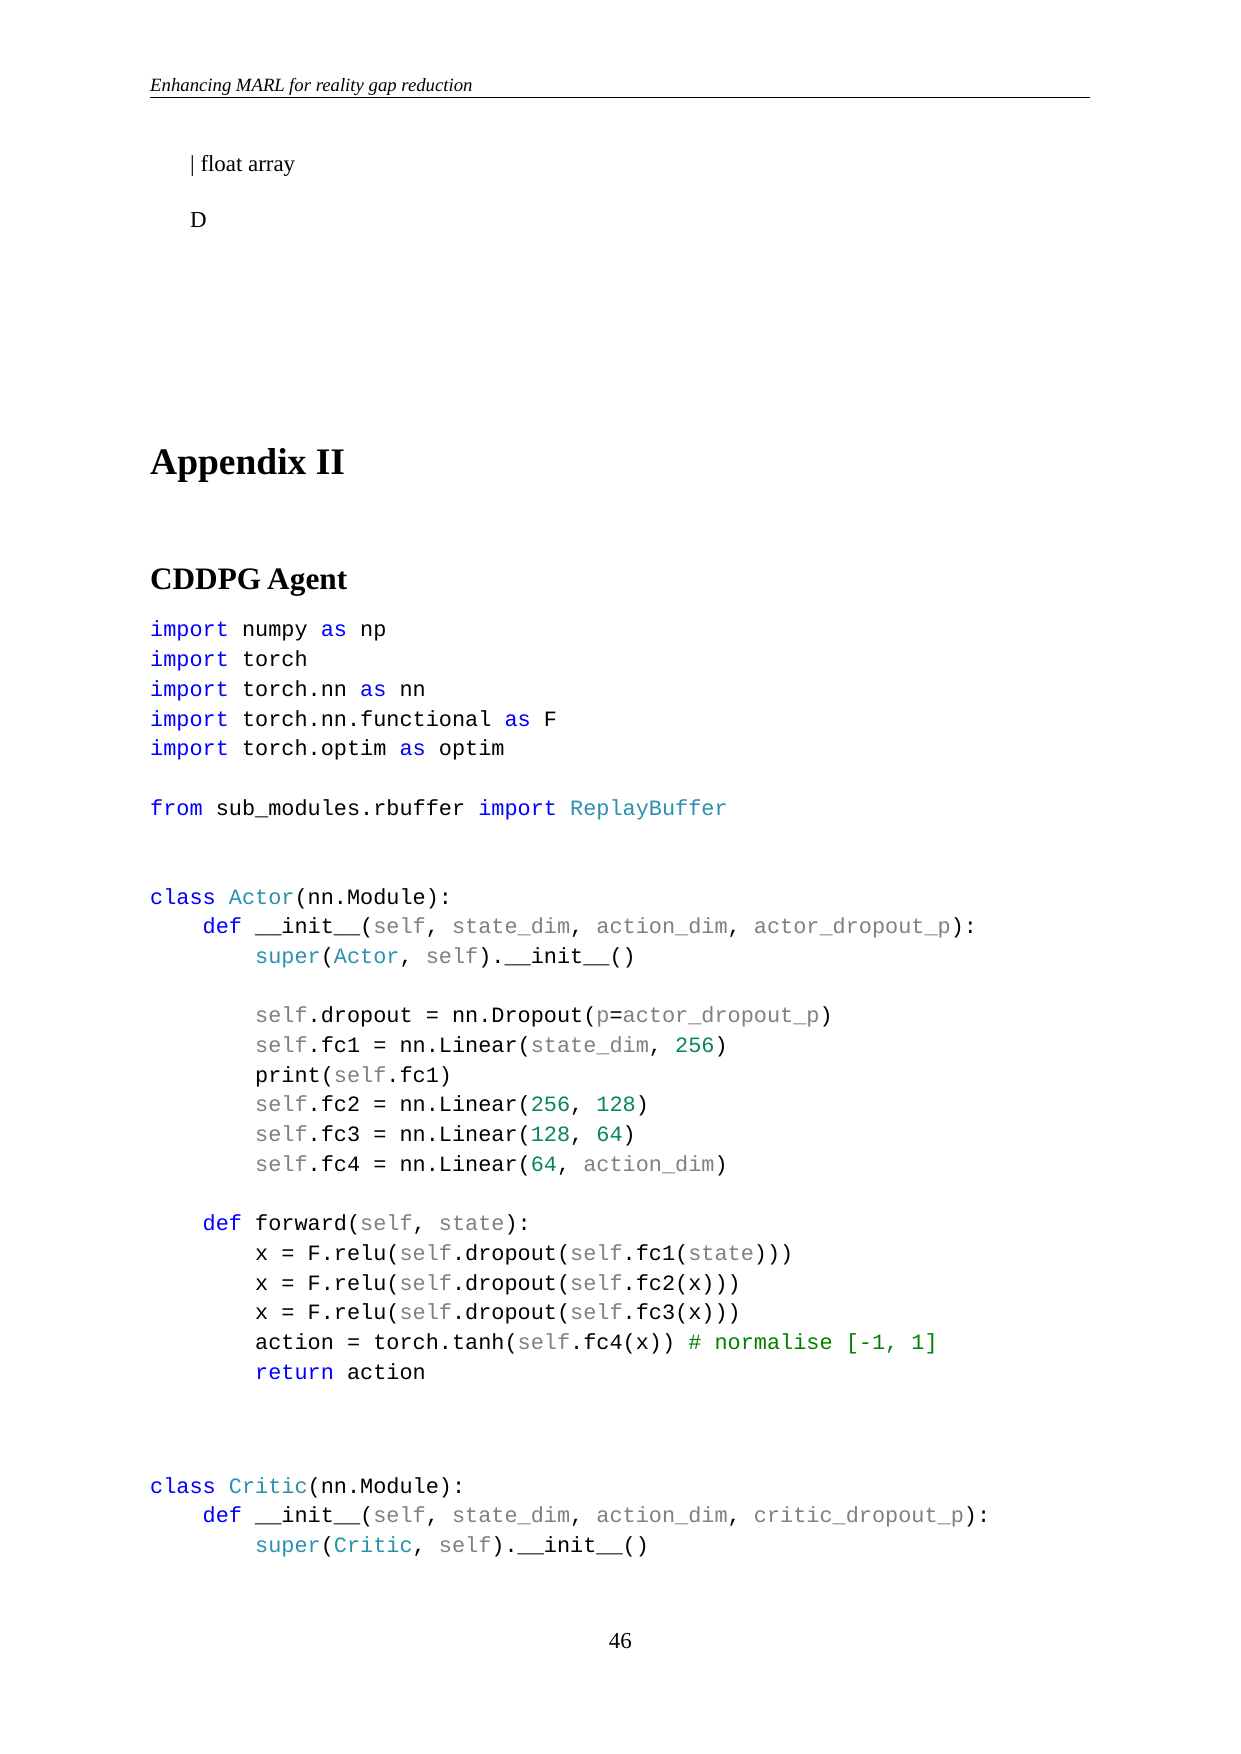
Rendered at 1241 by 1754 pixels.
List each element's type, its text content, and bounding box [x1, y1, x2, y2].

text class Actor(nn.Module): [150, 881, 1090, 911]
text print(self.fc1) [150, 1059, 1090, 1089]
subtitle Appendix II [150, 439, 1090, 482]
text x = F.relu(self.dropout(self.fc1(state))) [150, 1237, 1090, 1267]
text self.fc3 = nn.Linear(128, 64) [150, 1118, 1090, 1148]
text import torch [150, 643, 1090, 673]
text import numpy as np [150, 614, 1090, 643]
subtitle CDDPG Agent [150, 560, 1090, 596]
text D [150, 206, 1090, 232]
text action = torch.tanh(self.fc4(x)) # normalise [-1, 1] [150, 1326, 1090, 1356]
text class Critic(nn.Module): [150, 1470, 1090, 1500]
text super(Actor, self).__init__() [150, 940, 1090, 970]
text from sub_modules.rbuffer import ReplayBuffer [150, 792, 1090, 822]
text def __init__(self, state_dim, action_dim, actor_dropout_p): [150, 911, 1090, 940]
text super(Critic, self).__init__() [150, 1529, 1090, 1559]
text import torch.optim as optim [150, 732, 1090, 762]
text def forward(self, state): [150, 1207, 1090, 1237]
text import torch.nn as nn [150, 673, 1090, 703]
text self.fc2 = nn.Linear(256, 128) [150, 1089, 1090, 1118]
text self.fc4 = nn.Linear(64, action_dim) [150, 1148, 1090, 1178]
text import torch.nn.functional as F [150, 703, 1090, 732]
text self.dropout = nn.Dropout(p=actor_dropout_p) [150, 1000, 1090, 1029]
text | float array [150, 150, 1090, 176]
text x = F.relu(self.dropout(self.fc2(x))) [150, 1267, 1090, 1297]
text def __init__(self, state_dim, action_dim, critic_dropout_p): [150, 1500, 1090, 1529]
text x = F.relu(self.dropout(self.fc3(x))) [150, 1297, 1090, 1326]
text self.fc1 = nn.Linear(state_dim, 256) [150, 1029, 1090, 1059]
text return action [150, 1356, 1090, 1386]
